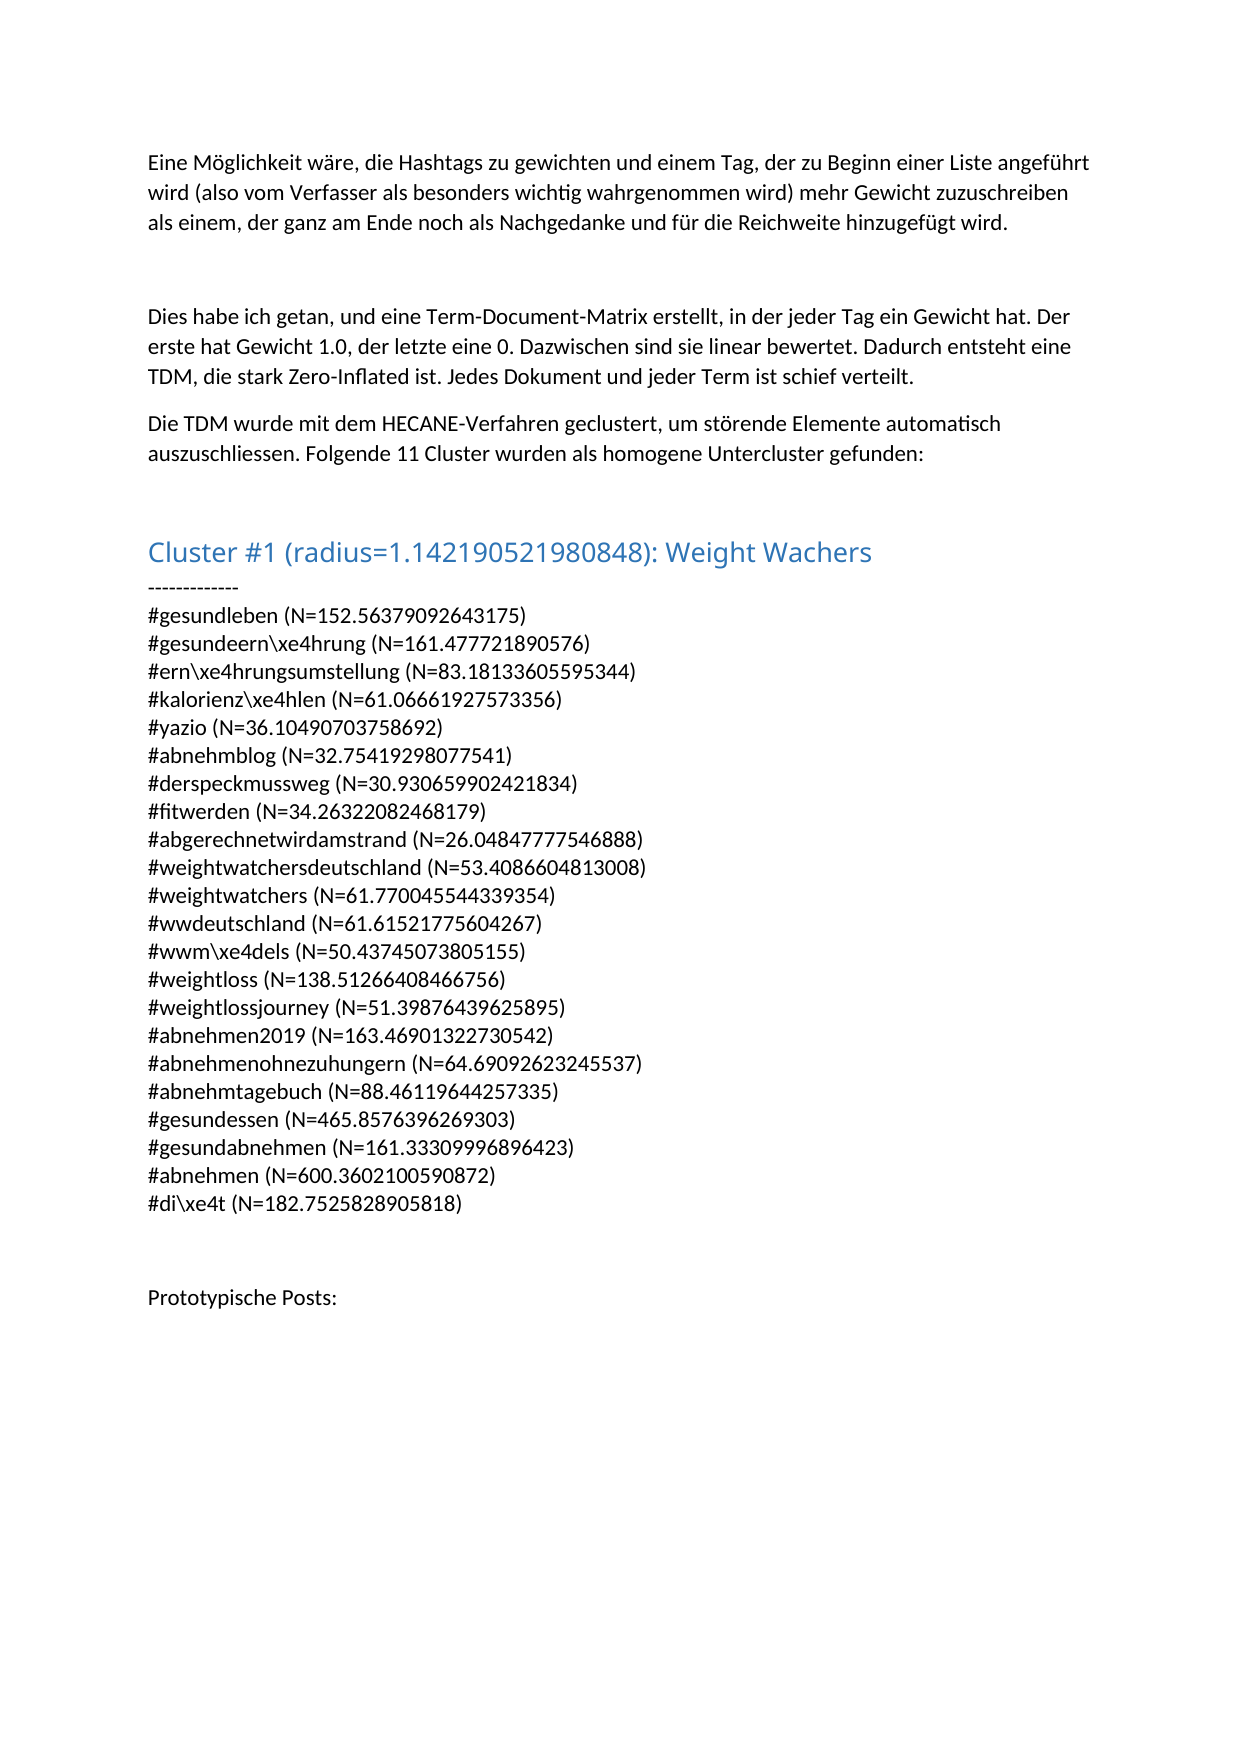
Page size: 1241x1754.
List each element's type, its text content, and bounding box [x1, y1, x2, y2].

text #di\xe4t (N=182.7525828905818) [148, 1189, 1093, 1217]
text Eine Möglichkeit wäre, die Hashtags zu gewichten und einem Tag, der zu Beginn einer Liste angeführt wird (also vom Verfasser als besonders wichtig wahrgenommen wird) mehr Gewicht zuzuschreiben als einem, der ganz am Ende noch als Nachgedanke und für die Reichweite hinzugefügt wird. [148, 148, 1093, 236]
text #abnehmen (N=600.3602100590872) [148, 1161, 1093, 1189]
text #gesundleben (N=152.56379092643175) [148, 601, 1093, 629]
text #abnehmen2019 (N=163.46901322730542) [148, 1021, 1093, 1049]
text #weightwatchers (N=61.770045544339354) [148, 881, 1093, 909]
text #abgerechnetwirdamstrand (N=26.04847777546888) [148, 825, 1093, 853]
text #kalorienz\xe4hlen (N=61.06661927573356) [148, 685, 1093, 713]
text Die TDM wurde mit dem HECANE-Verfahren geclustert, um störende Elemente automatisch auszuschliessen. Folgende 11 Cluster wurden als homogene Untercluster gefunden: [148, 409, 1093, 467]
text Dies habe ich getan, und eine Term-Document-Matrix erstellt, in der jeder Tag ein Gewicht hat. Der erste hat Gewicht 1.0, der letzte eine 0. Dazwischen sind sie linear bewertet. Dadurch entsteht eine TDM, die stark Zero-Inflated ist. Jedes Dokument und jeder Term ist schief verteilt. [148, 302, 1093, 390]
text #abnehmblog (N=32.75419298077541) [148, 741, 1093, 769]
text #weightlossjourney (N=51.39876439625895) [148, 993, 1093, 1021]
text #wwdeutschland (N=61.61521775604267) [148, 909, 1093, 937]
text #ern\xe4hrungsumstellung (N=83.18133605595344) [148, 657, 1093, 685]
subtitle Cluster #1 (radius=1.142190521980848): Weight Wachers [148, 533, 1093, 570]
text #gesundessen (N=465.8576396269303) [148, 1105, 1093, 1133]
text #derspeckmussweg (N=30.930659902421834) [148, 769, 1093, 797]
text #gesundeern\xe4hrung (N=161.477721890576) [148, 629, 1093, 657]
text #fitwerden (N=34.26322082468179) [148, 797, 1093, 825]
text Prototypische Posts: [148, 1283, 1093, 1311]
text ------------- [148, 573, 1093, 601]
text #weightwatchersdeutschland (N=53.4086604813008) [148, 853, 1093, 881]
text #yazio (N=36.10490703758692) [148, 713, 1093, 741]
text #gesundabnehmen (N=161.33309996896423) [148, 1133, 1093, 1161]
text #weightloss (N=138.51266408466756) [148, 965, 1093, 993]
text #wwm\xe4dels (N=50.43745073805155) [148, 937, 1093, 965]
text #abnehmtagebuch (N=88.46119644257335) [148, 1077, 1093, 1105]
text #abnehmenohnezuhungern (N=64.69092623245537) [148, 1049, 1093, 1077]
